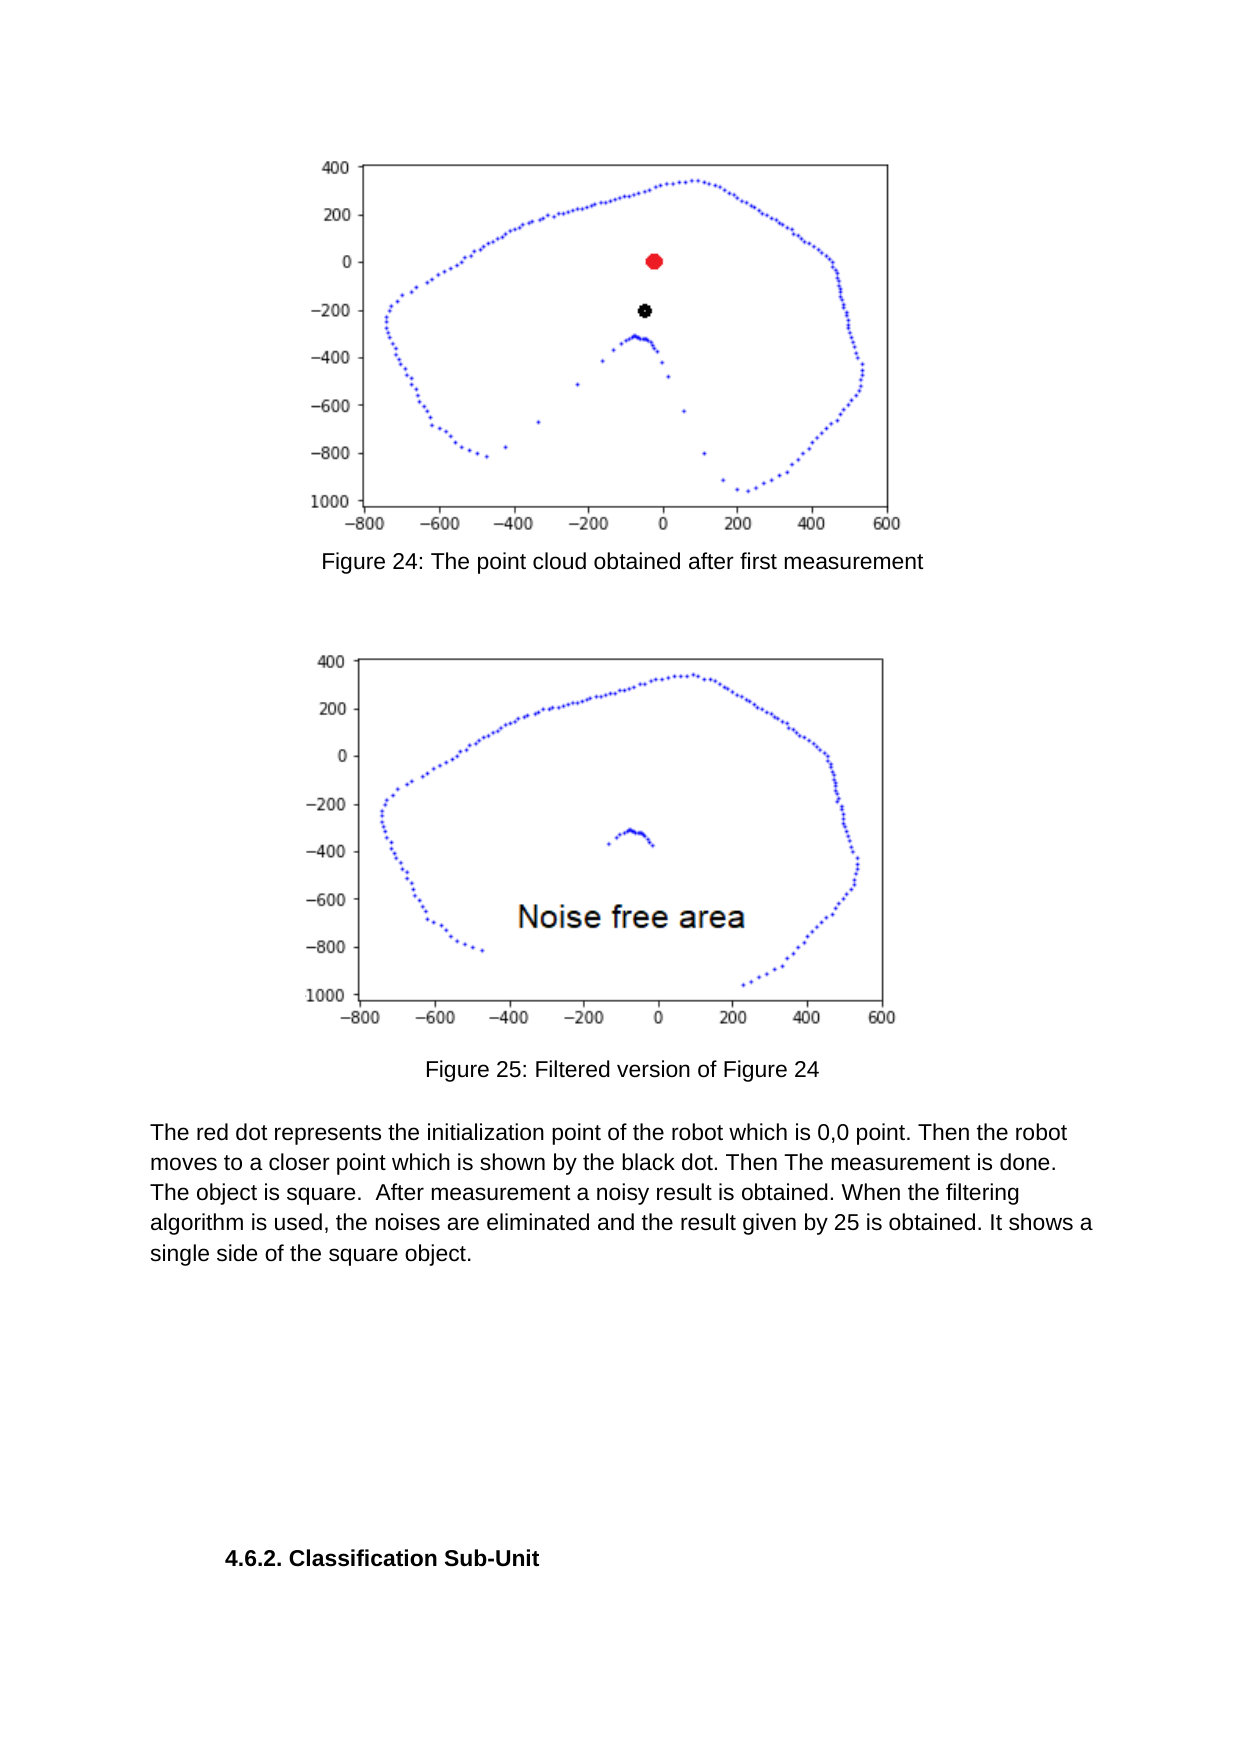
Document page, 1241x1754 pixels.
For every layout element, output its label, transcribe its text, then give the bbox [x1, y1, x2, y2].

text The red dot represents the initialization point of the robot which is 0,0 point. Then the robot moves to a closer point which is shown by the black dot. Then The measurement is done. The object is square. After measurement a noisy result is obtained. When the filtering algorithm is used, the noises are eliminated and the result given by 25 is obtained. It shows a single side of the square object. [150, 1119, 1094, 1266]
picture [305, 643, 940, 1052]
picture [311, 150, 934, 544]
text Figure 24: The point cloud obtained after first measurement [150, 548, 1094, 574]
text Figure 25: Filtered version of Figure 24 [150, 1056, 1094, 1082]
text 4.6.2. Classification Sub-Unit [150, 1544, 1094, 1571]
